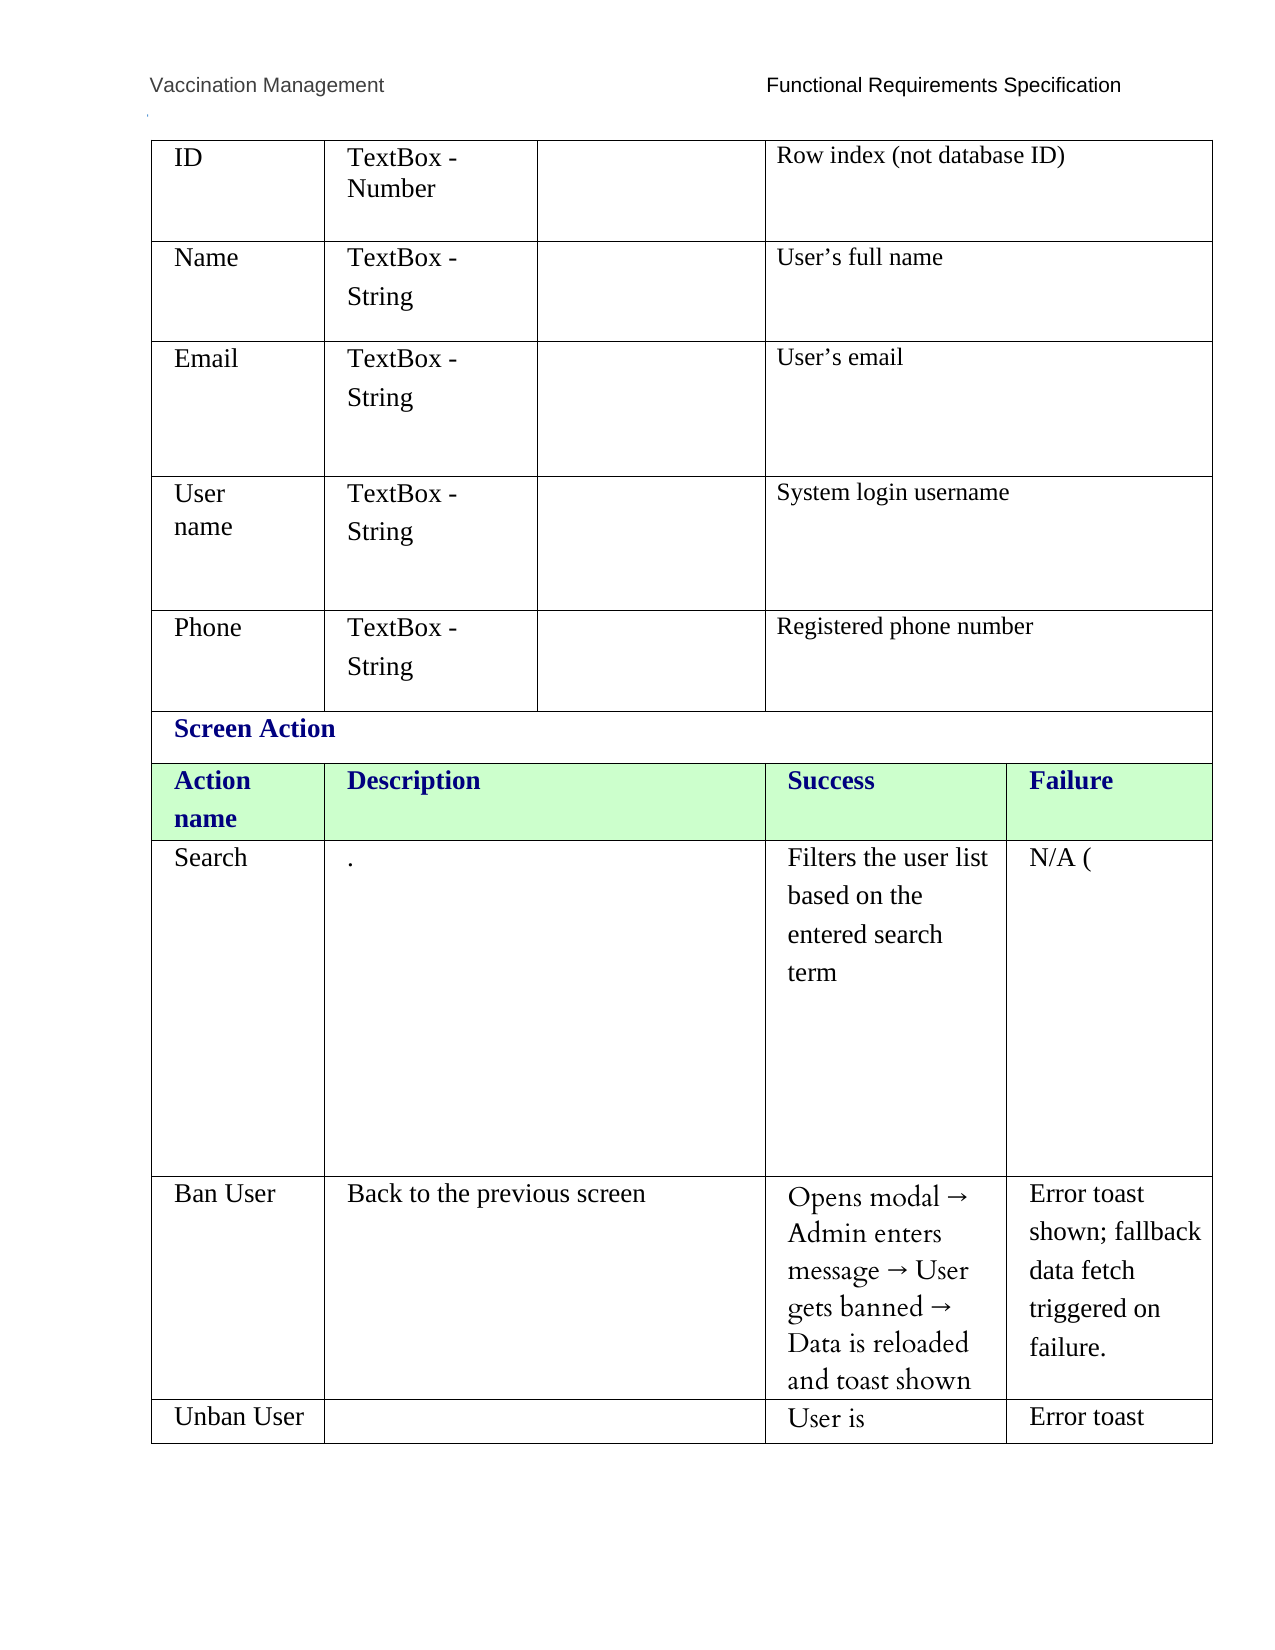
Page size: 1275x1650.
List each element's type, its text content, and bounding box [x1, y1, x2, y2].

table_cell User’s full name [766, 242, 1212, 341]
table_cell System login username [766, 477, 1212, 610]
table_cell [538, 342, 765, 476]
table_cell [1007, 1177, 1212, 1399]
table_cell Description [325, 764, 765, 840]
table_cell Row index (not database ID) [766, 141, 1212, 241]
table_cell . [325, 841, 765, 1176]
table_cell Success [766, 764, 1006, 840]
table_cell Username [152, 477, 324, 610]
table_cell Search [152, 841, 324, 1176]
table_cell [766, 1177, 1006, 1399]
table_cell [538, 141, 765, 241]
table_cell Name [152, 242, 324, 341]
table_cell TextBox - String [325, 342, 537, 476]
table_cell [538, 611, 765, 711]
table_cell Phone [152, 611, 324, 711]
table_cell [766, 1400, 1006, 1443]
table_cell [1007, 1400, 1212, 1443]
table_cell Unban User [152, 1400, 324, 1443]
table_cell [325, 1400, 765, 1443]
table_cell User’s email [766, 342, 1212, 476]
table_cell [538, 242, 765, 341]
table_cell Action name [152, 764, 324, 840]
table_cell Filters the user list based on the entered search term [766, 841, 1006, 1176]
table_cell Back to the previous screen [325, 1177, 765, 1399]
table_cell N/A ( [1007, 841, 1212, 1176]
table_cell [538, 477, 765, 610]
table_cell TextBox - Number [325, 141, 537, 241]
table_cell TextBox - String [325, 611, 537, 711]
table_cell TextBox - String [325, 477, 537, 610]
table_cell Screen Action [152, 712, 1212, 763]
table_cell ID [152, 141, 324, 241]
table_cell Registered phone number [766, 611, 1212, 711]
table_cell Failure [1007, 764, 1212, 840]
table_cell Email [152, 342, 324, 476]
table_cell TextBox - String [325, 242, 537, 341]
table_cell Ban User [152, 1177, 324, 1399]
